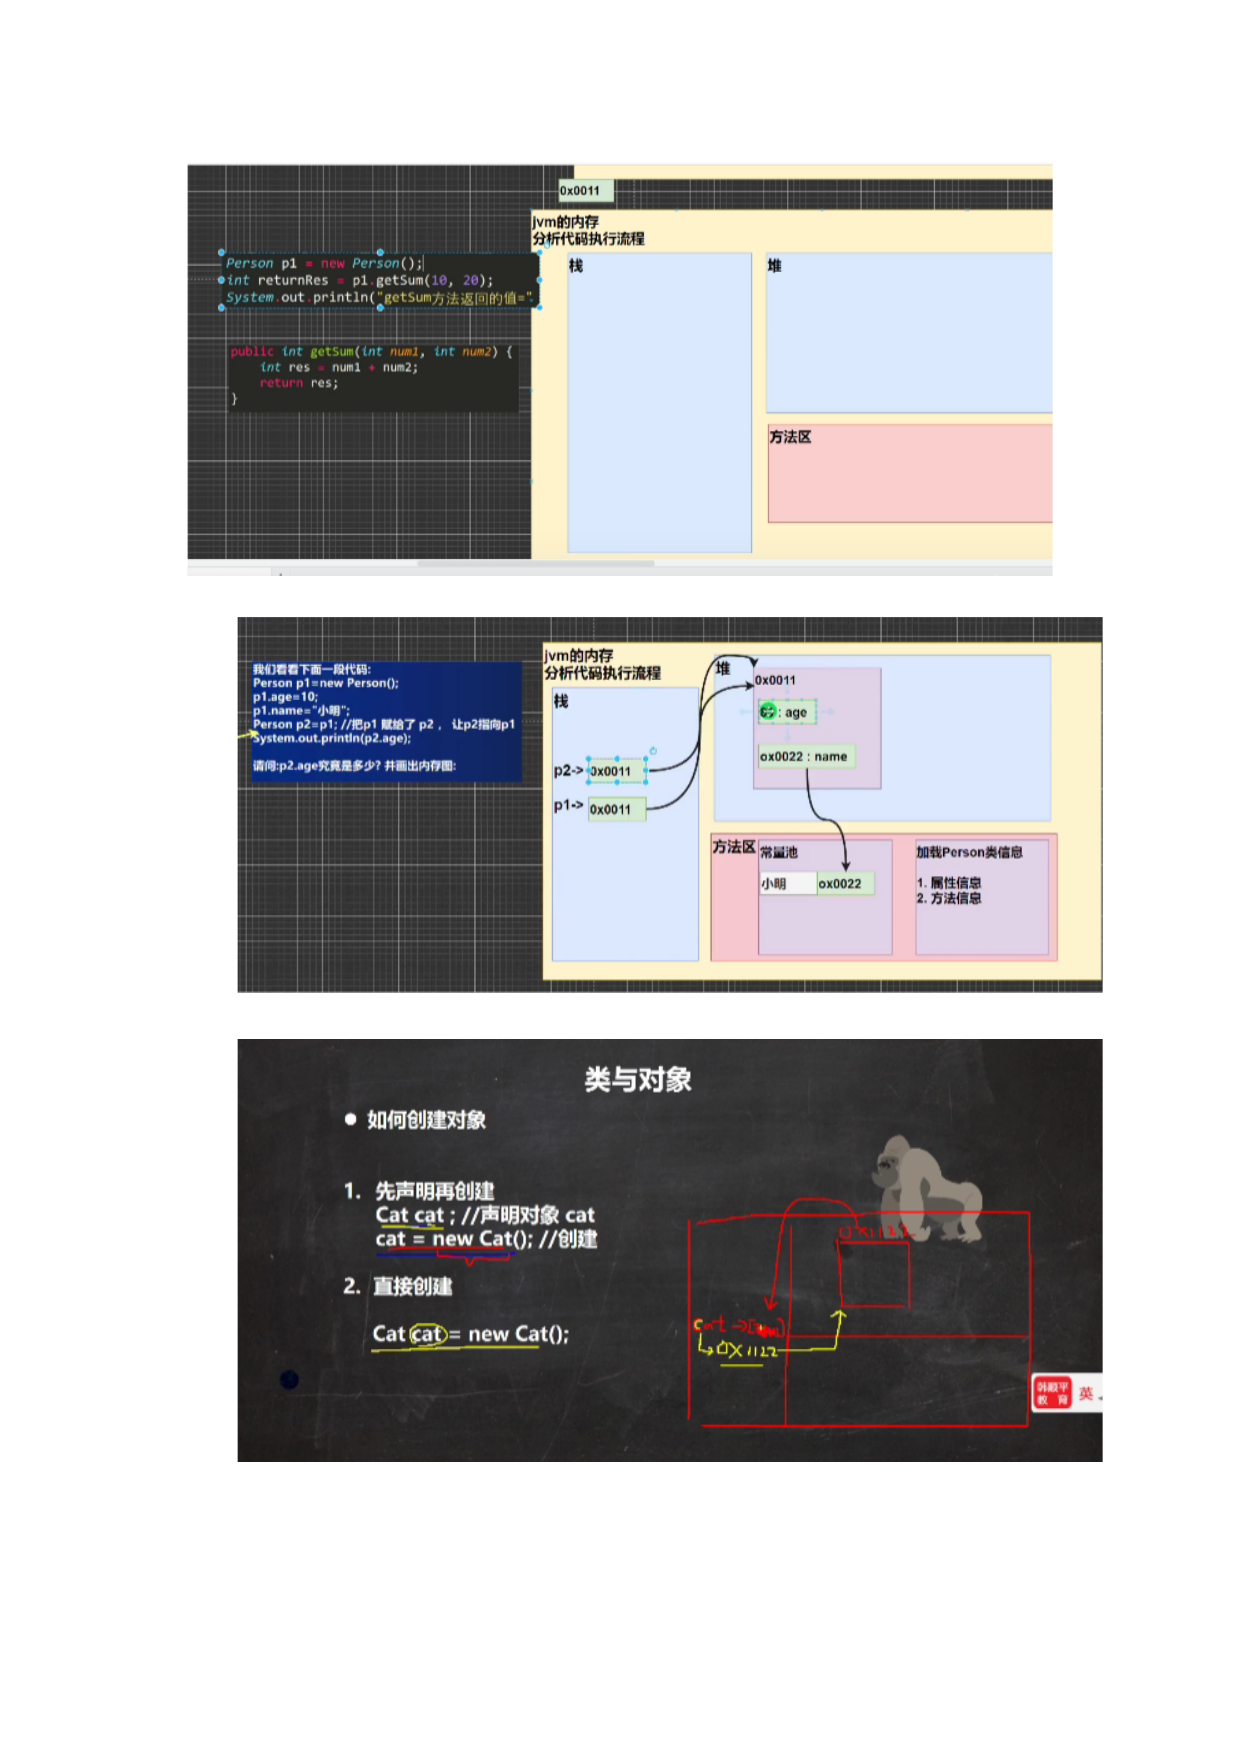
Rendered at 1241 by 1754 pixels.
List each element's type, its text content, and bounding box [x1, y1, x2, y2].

picture [237, 1039, 1103, 1462]
picture [237, 617, 1103, 993]
picture [187, 162, 1053, 576]
